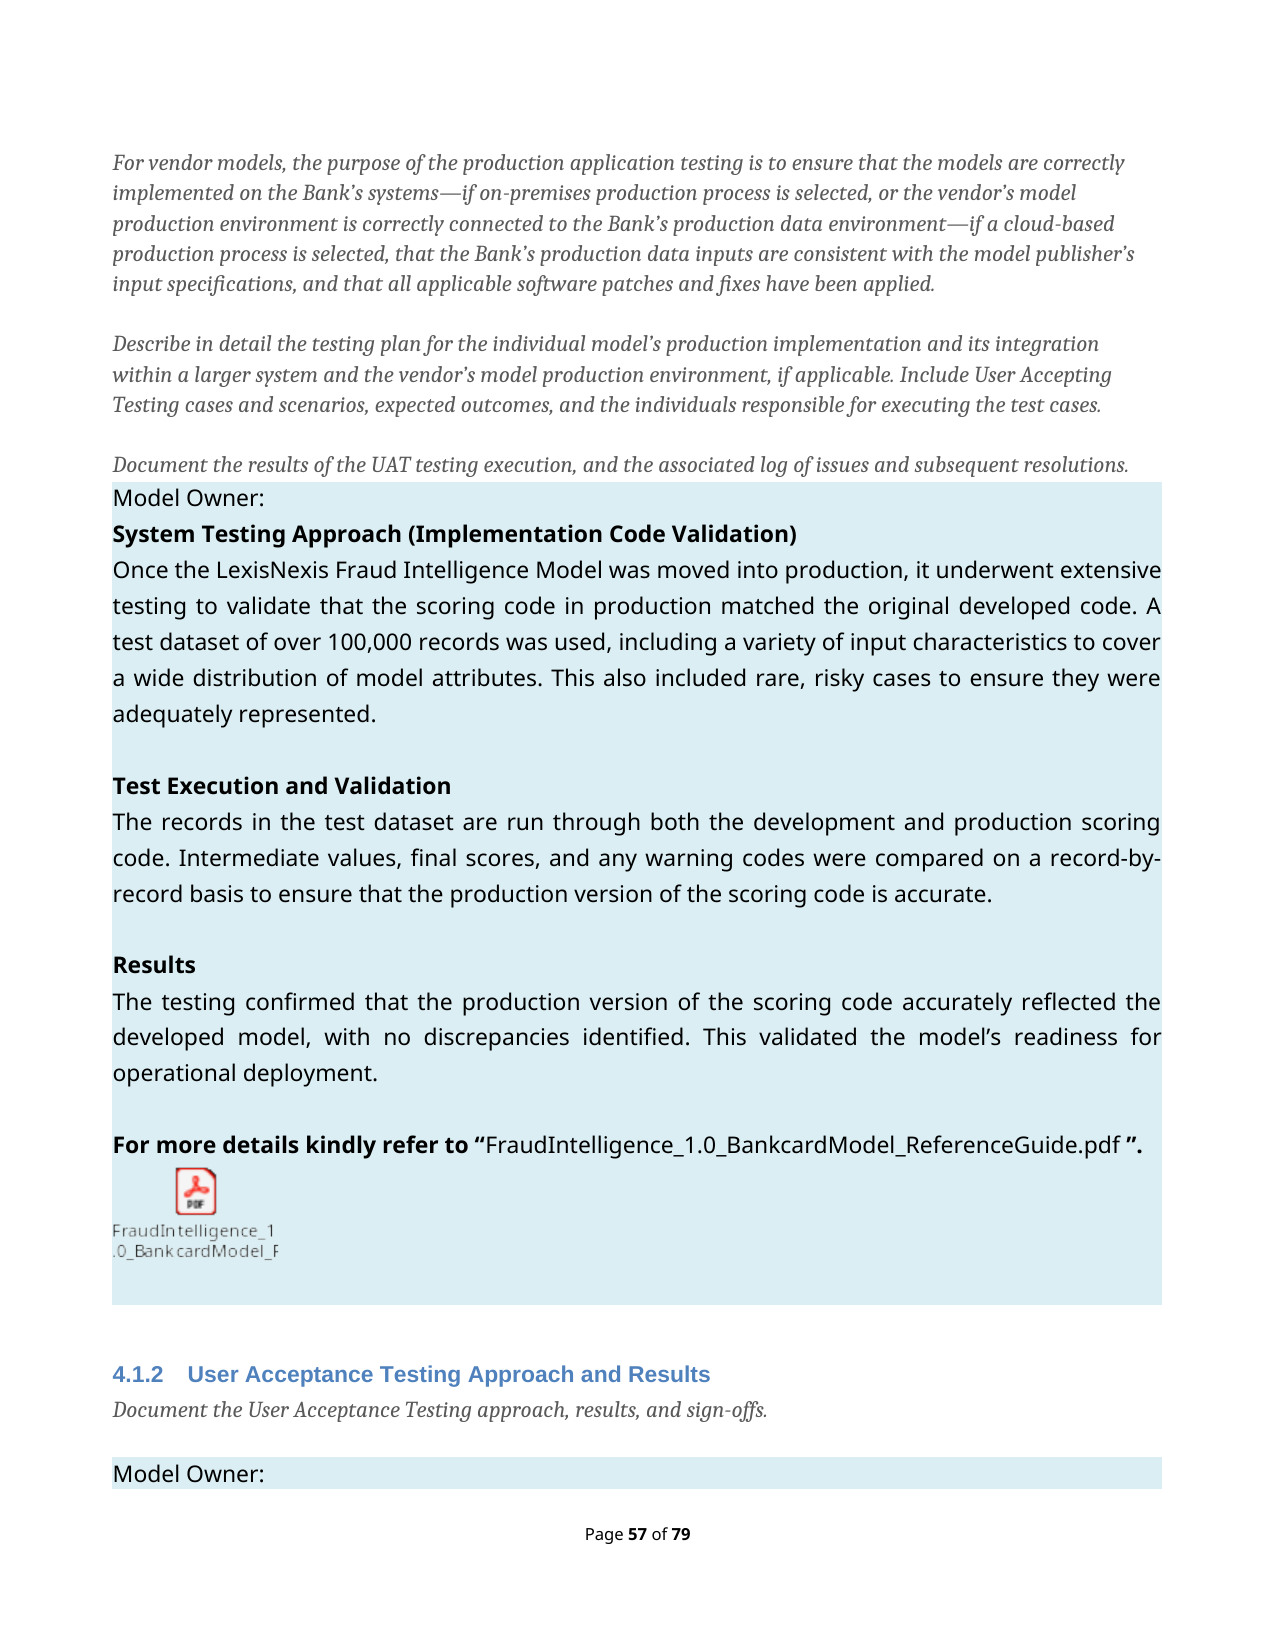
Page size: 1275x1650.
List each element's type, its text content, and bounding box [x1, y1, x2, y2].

text The records in the test dataset are run through both the development and production scoring code. Intermediate values, final scores, and any warning codes were compared on a record-by-record basis to ensure that the production version of the scoring code is accurate. [112, 806, 1162, 909]
text Model Owner: [112, 482, 1162, 513]
text Test Execution and Validation [112, 770, 1162, 801]
text For more details kindly refer to “FraudIntelligence_1.0_BankcardModel_ReferenceGuide.pdf ”. [112, 1129, 1162, 1160]
text Document the User Acceptance Testing approach, results, and sign-offs. [112, 1397, 1162, 1423]
text System Testing Approach (Implementation Code Validation) [112, 518, 1162, 549]
text Model Owner: [112, 1457, 1162, 1489]
text The testing confirmed that the production version of the scoring code accurately reflected the developed model, with no discrepancies identified. This validated the model’s readiness for operational deployment. [112, 985, 1162, 1088]
text Results [112, 949, 1162, 981]
text Once the LexisNexis Fraud Intelligence Model was moved into production, it underwent extensive testing to validate that the scoring code in production matched the original developed code. A test dataset of over 100,000 records was used, including a variety of input characteristics to cover a wide distribution of model attributes. This also included rare, risky cases to ensure they were adequately represented. [112, 554, 1162, 729]
text Describe in detail the testing plan for the individual model’s production implementation and its integration within a larger system and the vendor’s model production environment, if applicable. Include User Accepting Testing cases and scenarios, expected outcomes, and the individuals responsible for executing the test cases. [112, 331, 1162, 418]
text For vendor models, the purpose of the production application testing is to ensure that the models are correctly implemented on the Bank’s systems—if on-premises production process is selected, or the vendor’s model production environment is correctly connected to the Bank’s production data environment—if a cloud-based production process is selected, that the Bank’s production data inputs are consistent with the model publisher’s input specifications, and that all applicable software patches and fixes have been applied. [112, 150, 1162, 297]
text Document the results of the UAT testing execution, and the associated log of issues and subsequent resolutions. [112, 452, 1162, 478]
subtitle User Acceptance Testing Approach and Results [112, 1361, 1162, 1387]
